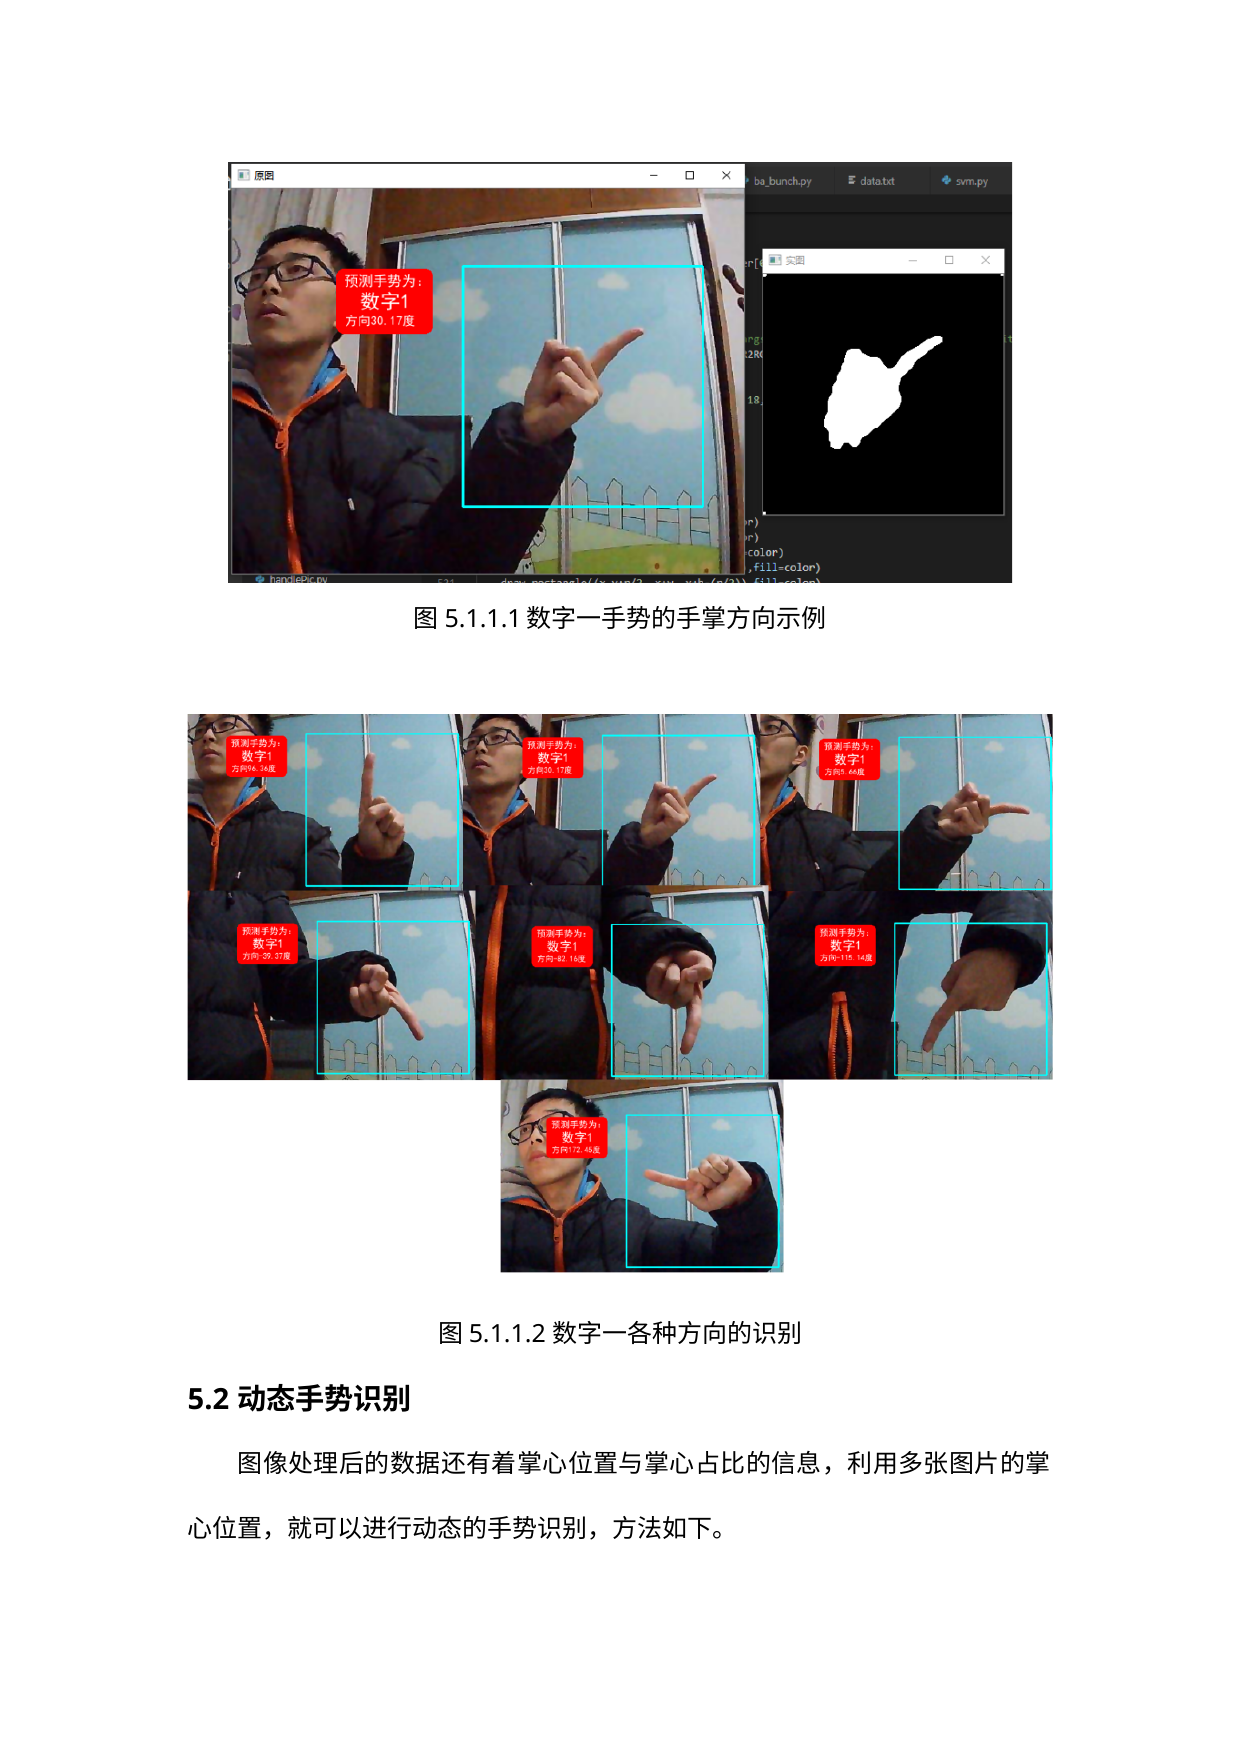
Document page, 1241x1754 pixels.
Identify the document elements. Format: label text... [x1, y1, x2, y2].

picture [187, 714, 1053, 1273]
text 图 5.1.1.1数字一手势的手掌方向示例 [187, 584, 1053, 649]
subtitle 5.2 动态手势识别 [187, 1364, 1053, 1429]
text 图 5.1.1.2 数字一各种方向的识别 [187, 1299, 1053, 1364]
text 图像处理后的数据还有着掌心位置与掌心占比的信息，利用多张图片的掌心位置，就可以进行动态的手势识别，方法如下。 [187, 1429, 1053, 1559]
picture [228, 162, 1013, 583]
